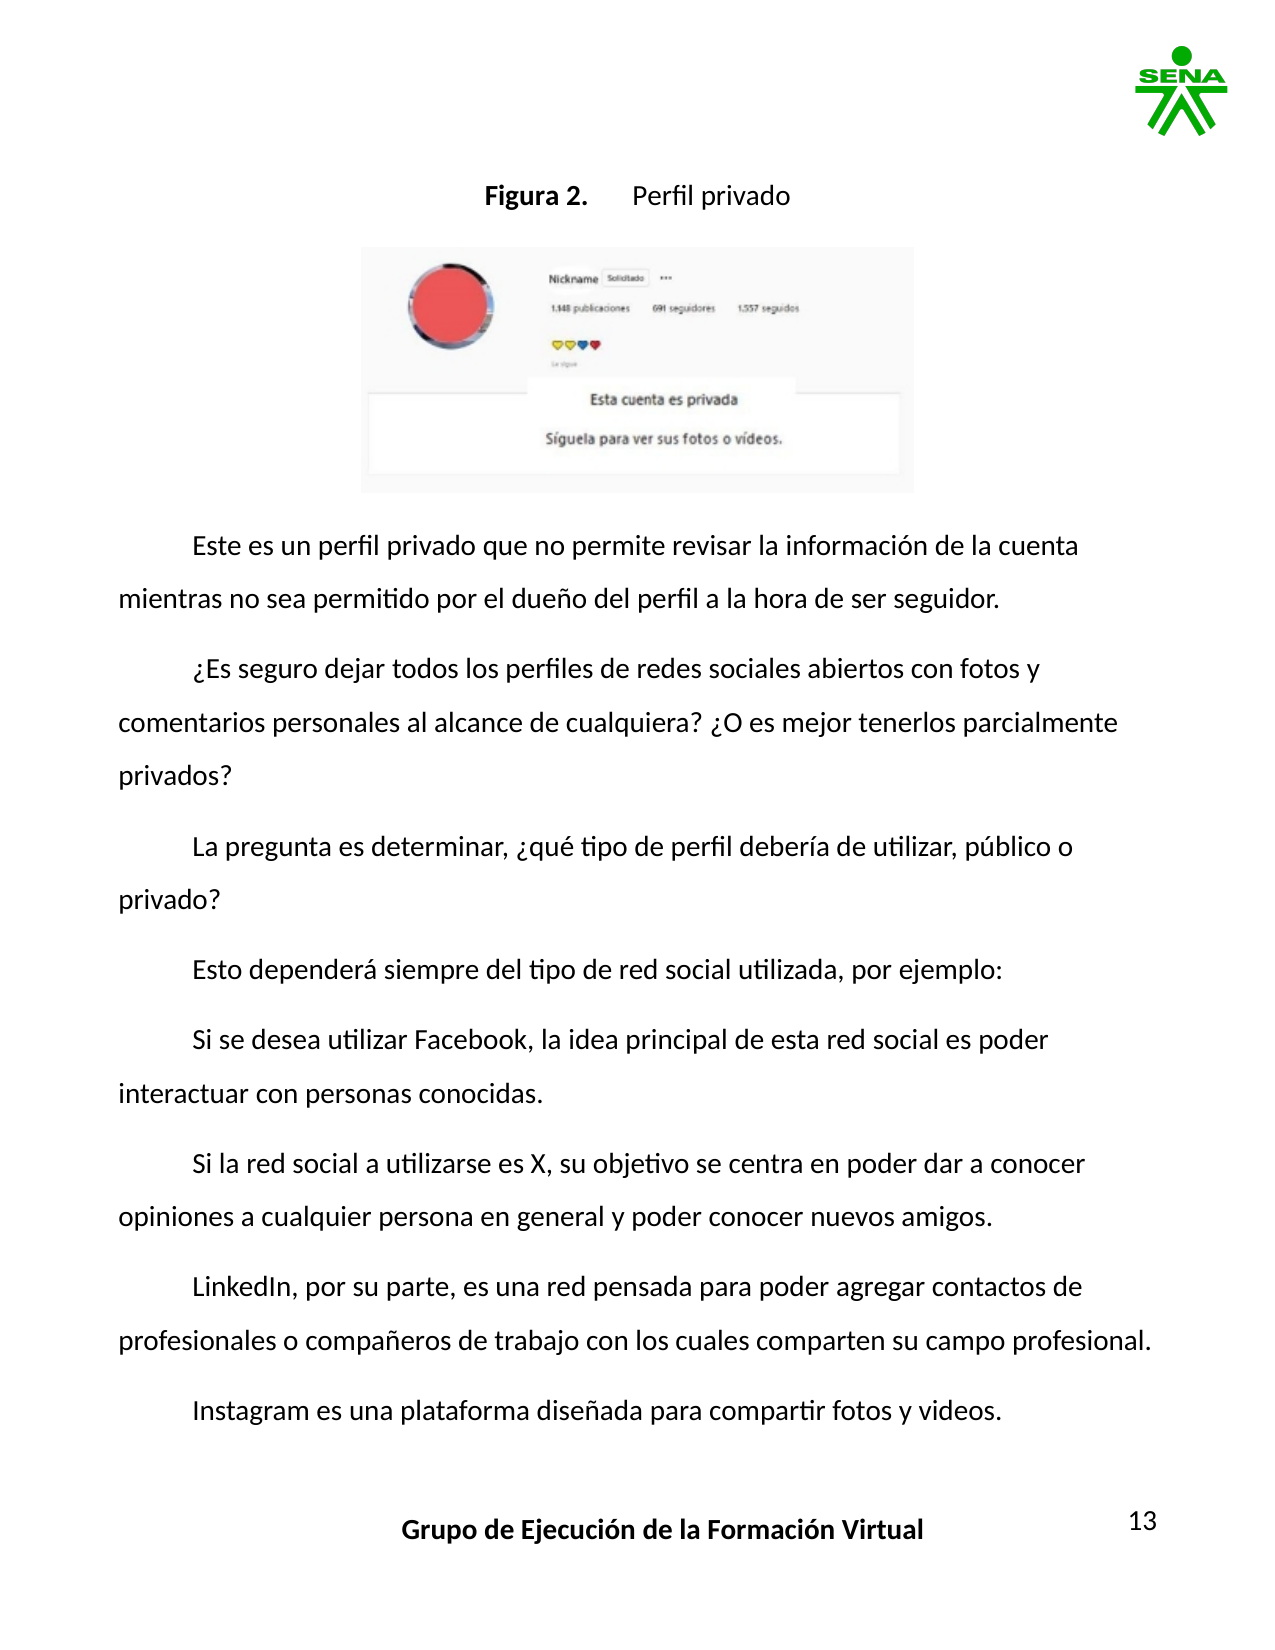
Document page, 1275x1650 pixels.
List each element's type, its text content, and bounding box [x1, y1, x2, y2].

text ¿Es seguro dejar todos los perfiles de redes sociales abiertos con fotos y comentarios personales al alcance de cualquiera? ¿O es mejor tenerlos parcialmente privados? [118, 651, 1157, 793]
text Perfil privado [118, 177, 1157, 213]
picture [1135, 46, 1228, 136]
text Esto dependerá siempre del tipo de red social utilizada, por ejemplo: [118, 951, 1157, 987]
text Si la red social a utilizarse es X, su objetivo se centra en poder dar a conocer opiniones a cualquier persona en general y poder conocer nuevos amigos. [118, 1145, 1157, 1234]
text La pregunta es determinar, ¿qué tipo de perfil debería de utilizar, público o privado? [118, 828, 1157, 917]
picture [361, 247, 914, 493]
text Si se desea utilizar Facebook, la idea principal de esta red social es poder interactuar con personas conocidas. [118, 1021, 1157, 1110]
text Instagram es una plataforma diseñada para compartir fotos y videos. [118, 1392, 1157, 1427]
text LinkedIn, por su parte, es una red pensada para poder agregar contactos de profesionales o compañeros de trabajo con los cuales comparten su campo profesional. [118, 1268, 1157, 1357]
text Este es un perfil privado que no permite revisar la información de la cuenta mientras no sea permitido por el dueño del perfil a la hora de ser seguidor. [118, 527, 1157, 616]
